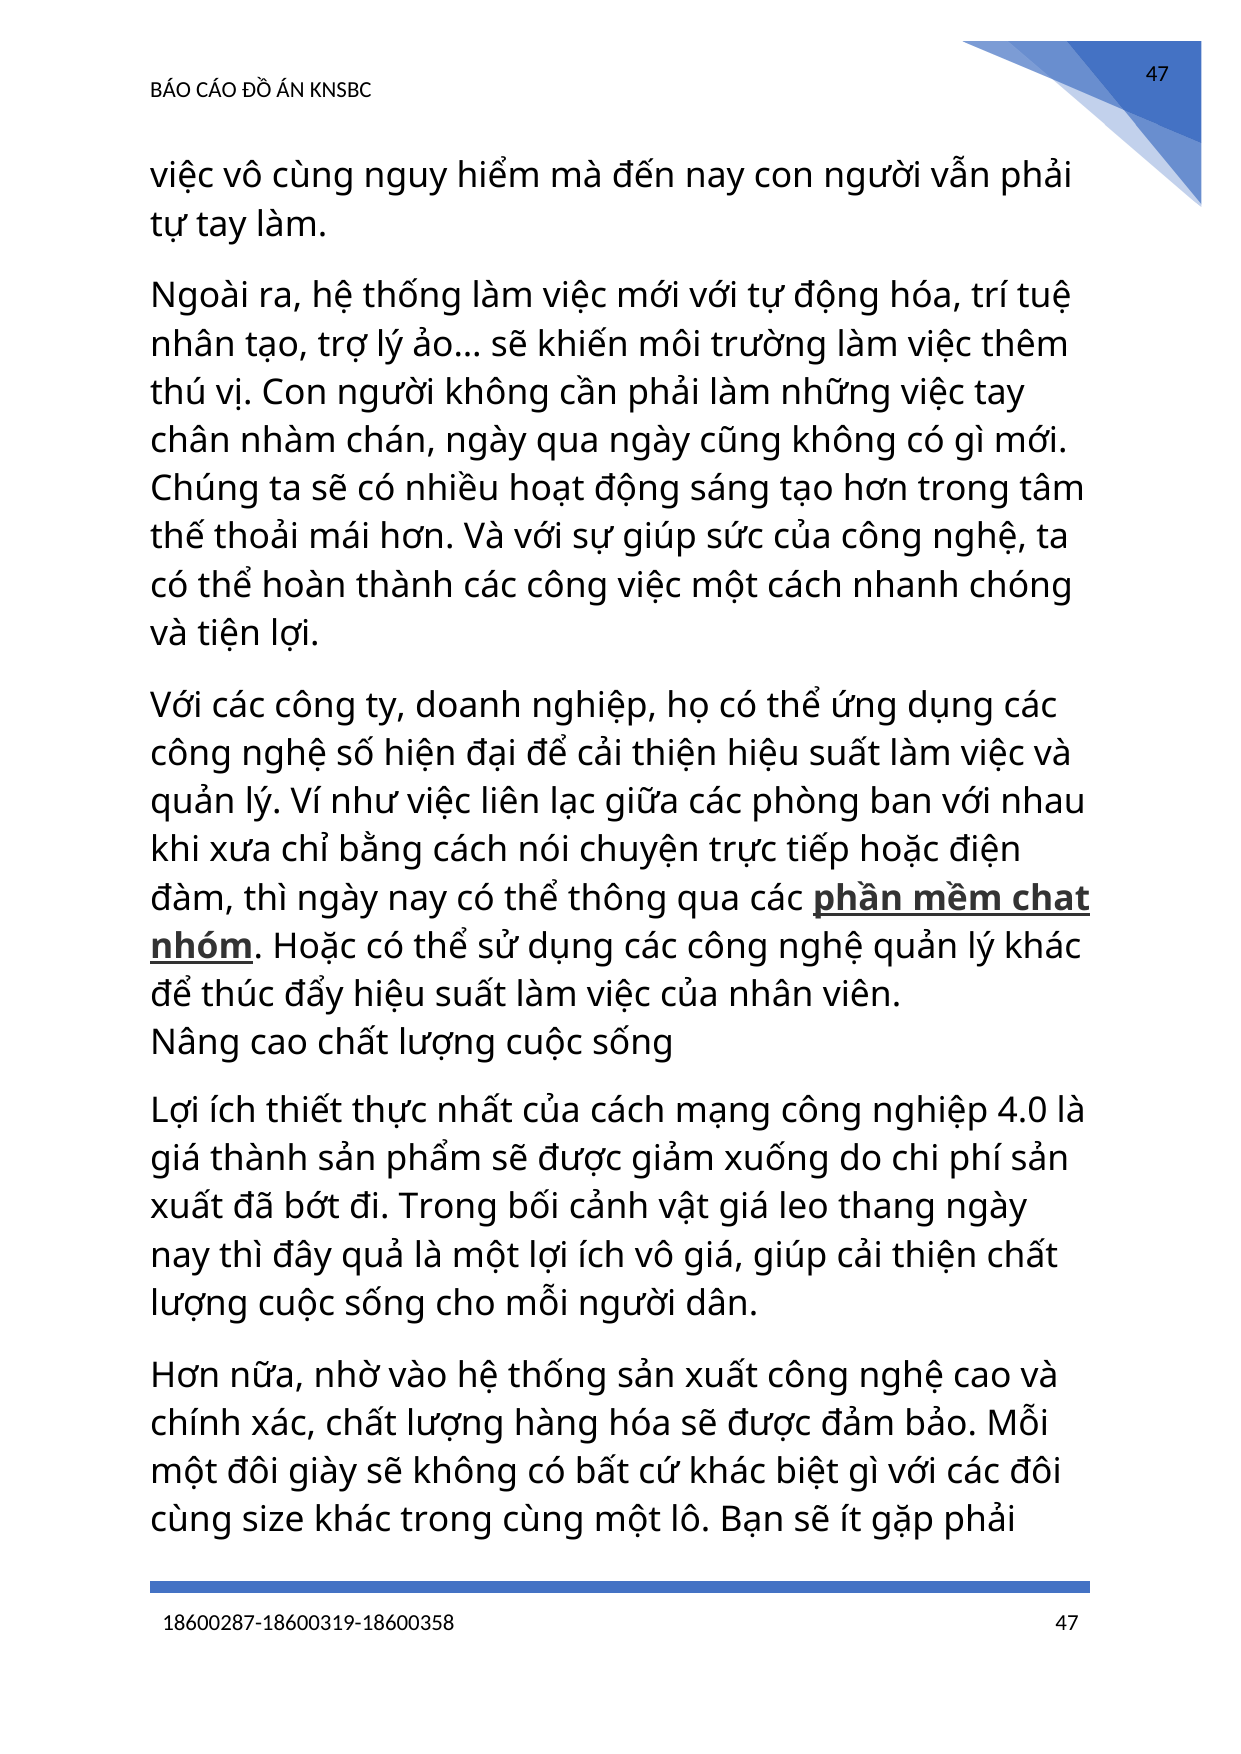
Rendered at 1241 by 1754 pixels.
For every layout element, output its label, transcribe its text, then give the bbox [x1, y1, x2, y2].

subtitle Nâng cao chất lượng cuộc sống [150, 1017, 1090, 1065]
text Ngoài ra, hệ thống làm việc mới với tự động hóa, trí tuệ nhân tạo, trợ lý ảo… sẽ khiến môi trường làm việc thêm thú vị. Con người không cần phải làm những việc tay chân nhàm chán, ngày qua ngày cũng không có gì mới. Chúng ta sẽ có nhiều hoạt động sáng tạo hơn trong tâm thế thoải mái hơn. Và với sự giúp sức của công nghệ, ta có thể hoàn thành các công việc một cách nhanh chóng và tiện lợi. [150, 270, 1090, 656]
picture [962, 41, 1202, 207]
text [150, 1349, 1090, 1542]
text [150, 150, 1090, 246]
text Lợi ích thiết thực nhất của cách mạng công nghiệp 4.0 là giá thành sản phẩm sẽ được giảm xuống do chi phí sản xuất đã bớt đi. Trong bối cảnh vật giá leo thang ngày nay thì đây quả là một lợi ích vô giá, giúp cải thiện chất lượng cuộc sống cho mỗi người dân. [150, 1084, 1090, 1326]
text Với các công ty, doanh nghiệp, họ có thể ứng dụng các công nghệ số hiện đại để cải thiện hiệu suất làm việc và quản lý. Ví như việc liên lạc giữa các phòng ban với nhau khi xưa chỉ bằng cách nói chuyện trực tiếp hoặc điện đàm, thì ngày nay có thể thông qua các phần mềm chat nhóm. Hoặc có thể sử dụng các công nghệ quản lý khác để thúc đẩy hiệu suất làm việc của nhân viên. [150, 679, 1090, 1017]
